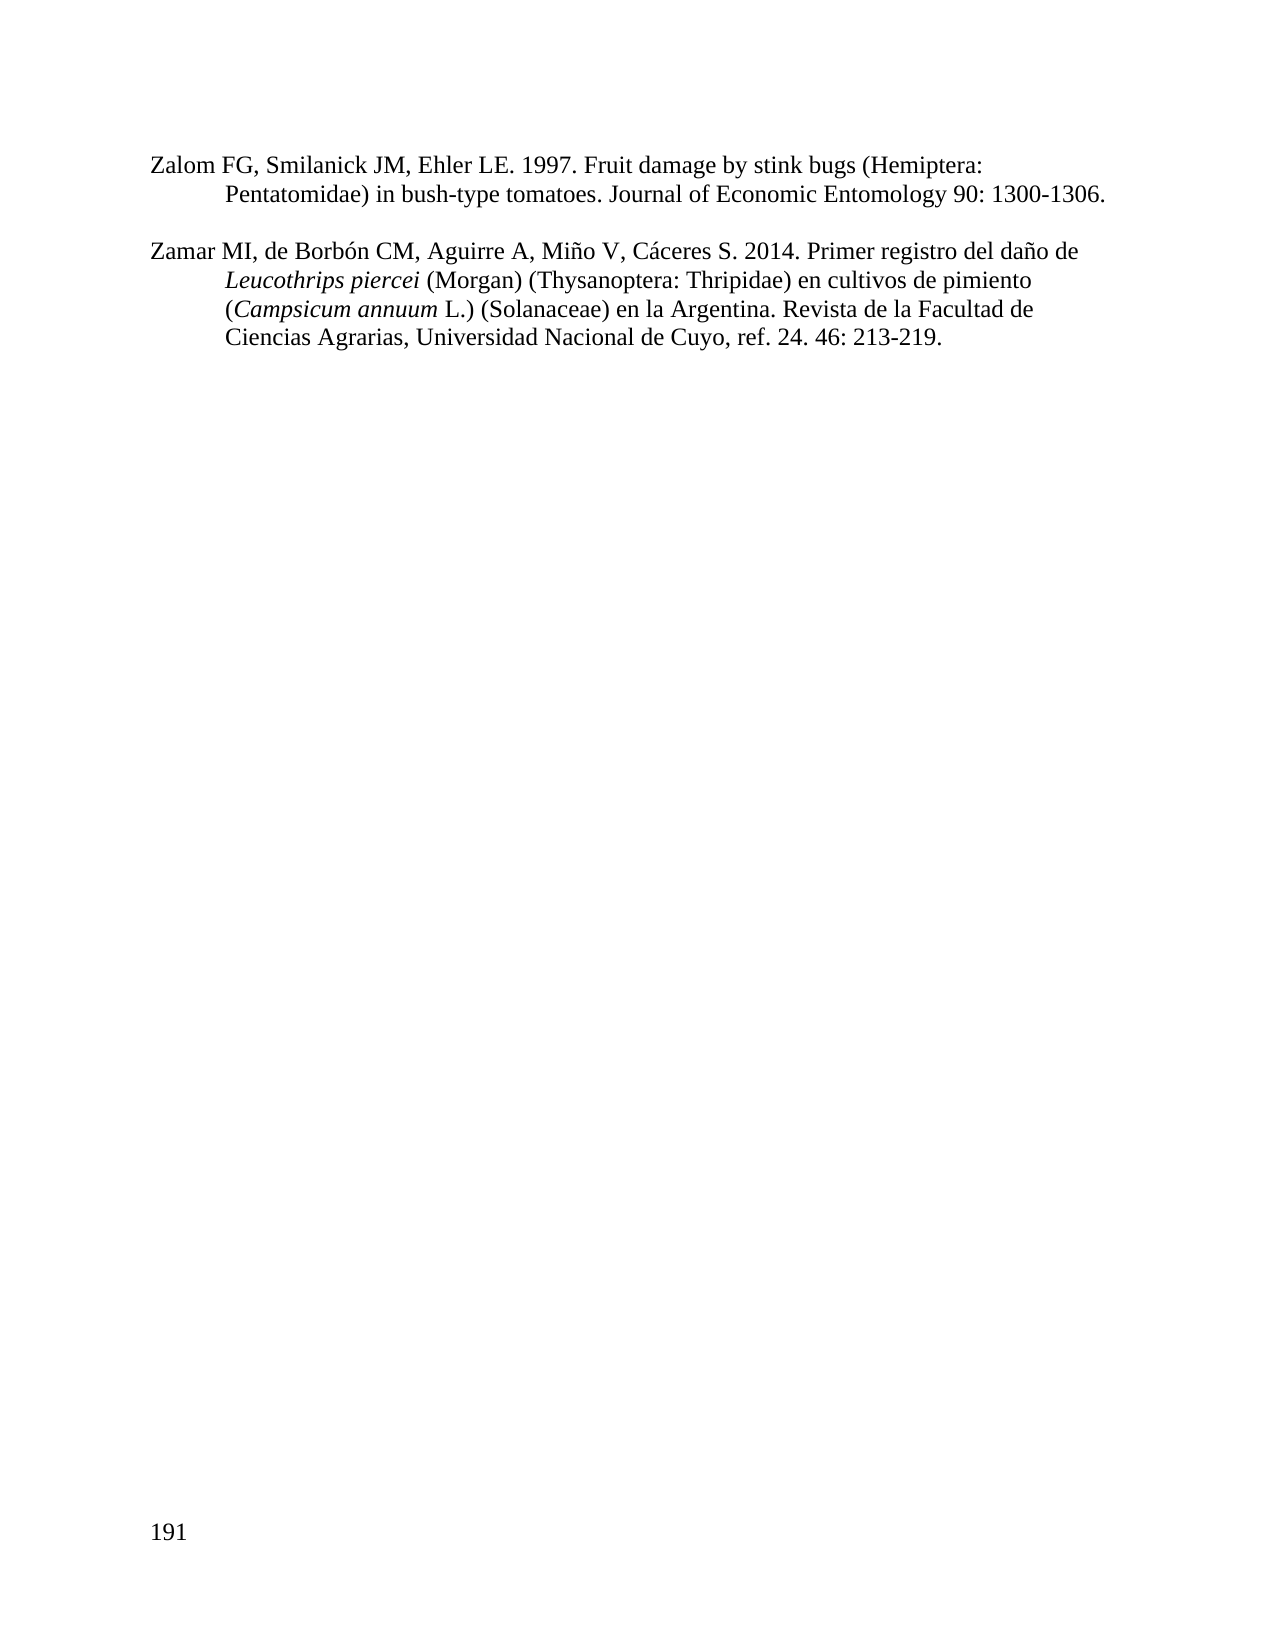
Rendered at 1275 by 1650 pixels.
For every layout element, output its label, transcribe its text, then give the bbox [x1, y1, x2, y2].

text Zalom FG, Smilanick JM, Ehler LE. 1997. Fruit damage by stink bugs (Hemiptera: Pentatomidae) in bush-type tomatoes. Journal of Economic Entomology 90: 1300-1306. [150, 150, 1125, 207]
text Zamar MI, de Borbón CM, Aguirre A, Miño V, Cáceres S. 2014. Primer registro del daño de Leucothrips piercei (Morgan) (Thysanoptera: Thripidae) en cultivos de pimiento (Campsicum annuum L.) (Solanaceae) en la Argentina. Revista de la Facultad de Ciencias Agrarias, Universidad Nacional de Cuyo, ref. 24. 46: 213-219. [150, 236, 1125, 351]
